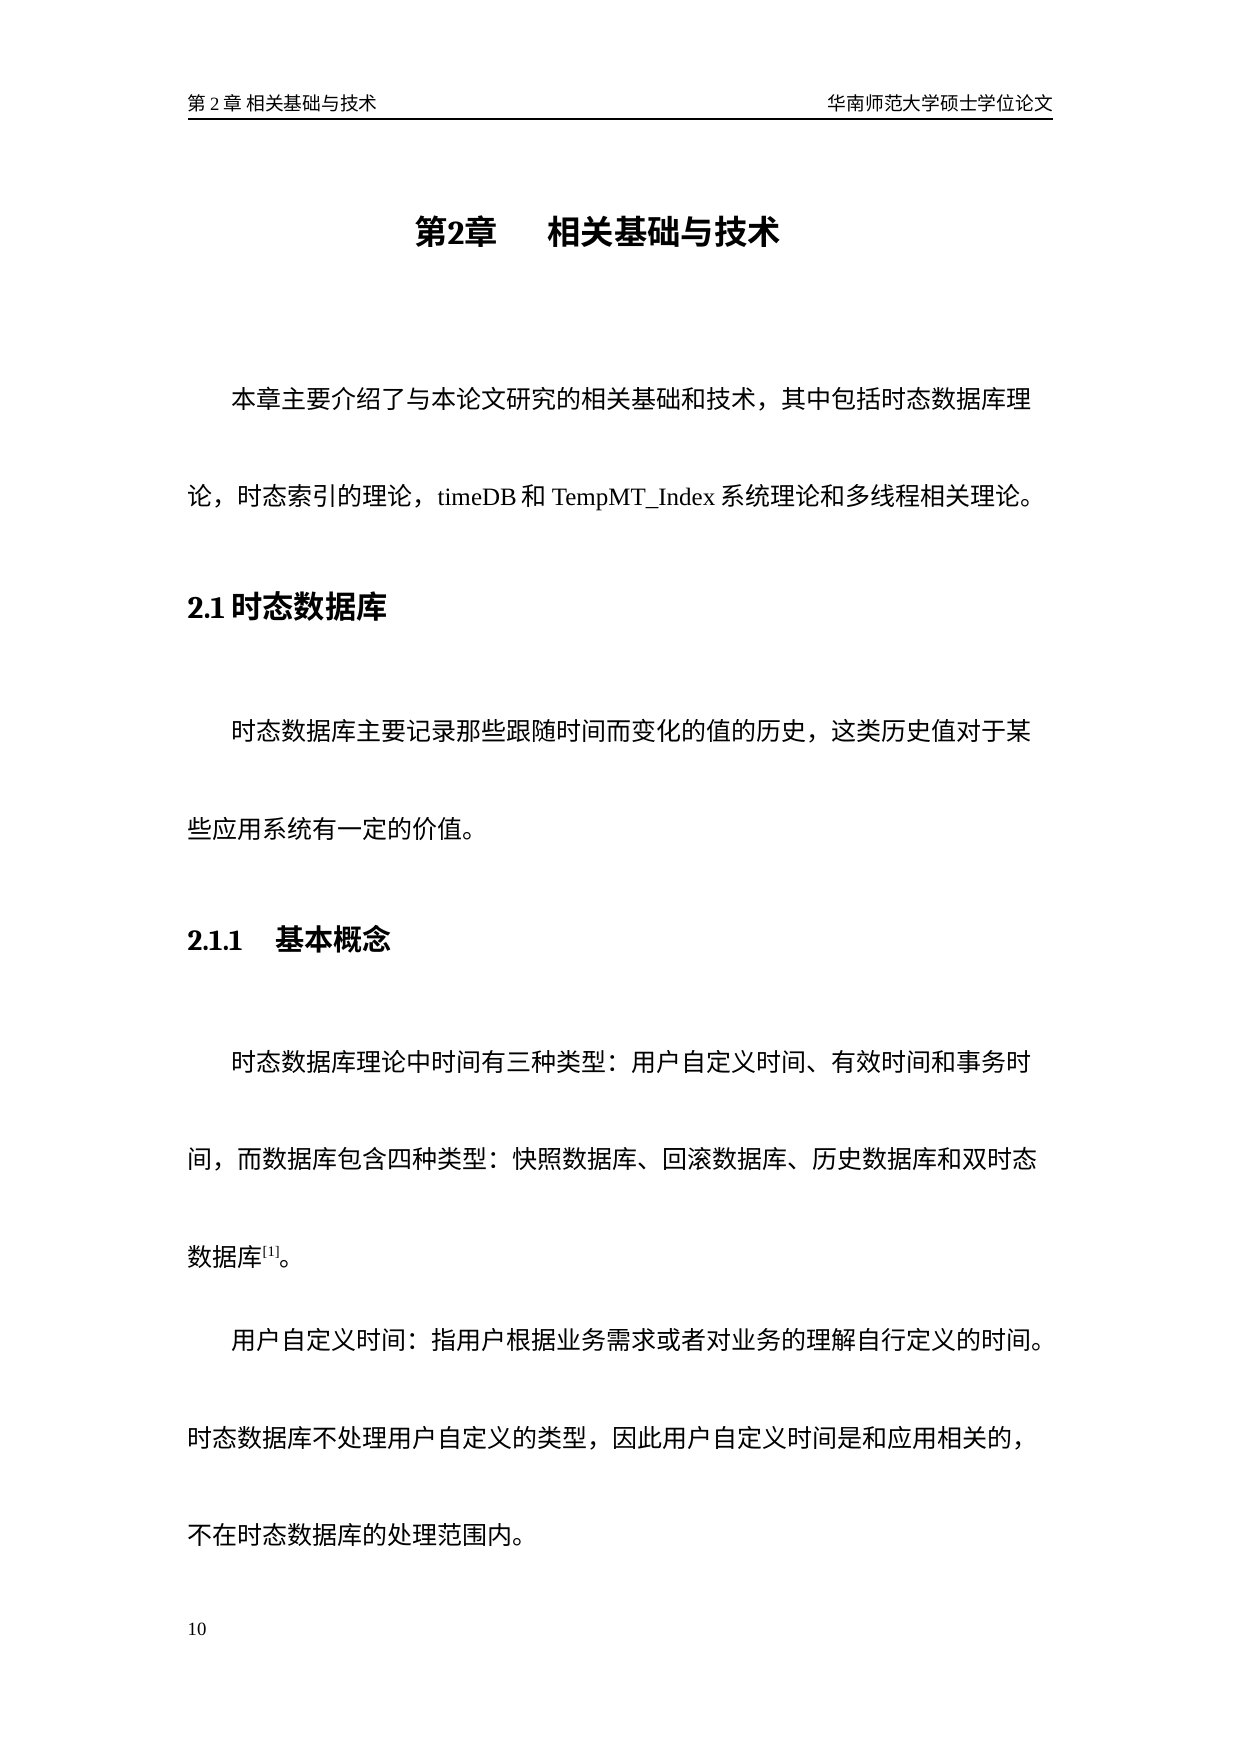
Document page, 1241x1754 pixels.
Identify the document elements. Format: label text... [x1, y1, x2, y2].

subtitle 时态数据库 [187, 572, 1053, 637]
text 时态数据库主要记录那些跟随时间而变化的值的历史，这类历史值对于某些应用系统有一定的价值。 [187, 697, 1053, 860]
text 本章主要介绍了与本论文研究的相关基础和技术，其中包括时态数据库理论，时态索引的理论，timeDB和TempMT_Index系统理论和多线程相关理论。 [187, 365, 1053, 527]
text 时态数据库理论中时间有三种类型：用户自定义时间、有效时间和事务时间，而数据库包含四种类型：快照数据库、回滚数据库、历史数据库和双时态数据库[1]。 [187, 1028, 1053, 1288]
subtitle 基本概念 [187, 905, 1053, 970]
text 用户自定义时间：指用户根据业务需求或者对业务的理解自行定义的时间。时态数据库不处理用户自定义的类型，因此用户自定义时间是和应用相关的，不在时态数据库的处理范围内。 [187, 1306, 1053, 1566]
subtitle 相关基础与技术 [187, 197, 1053, 262]
